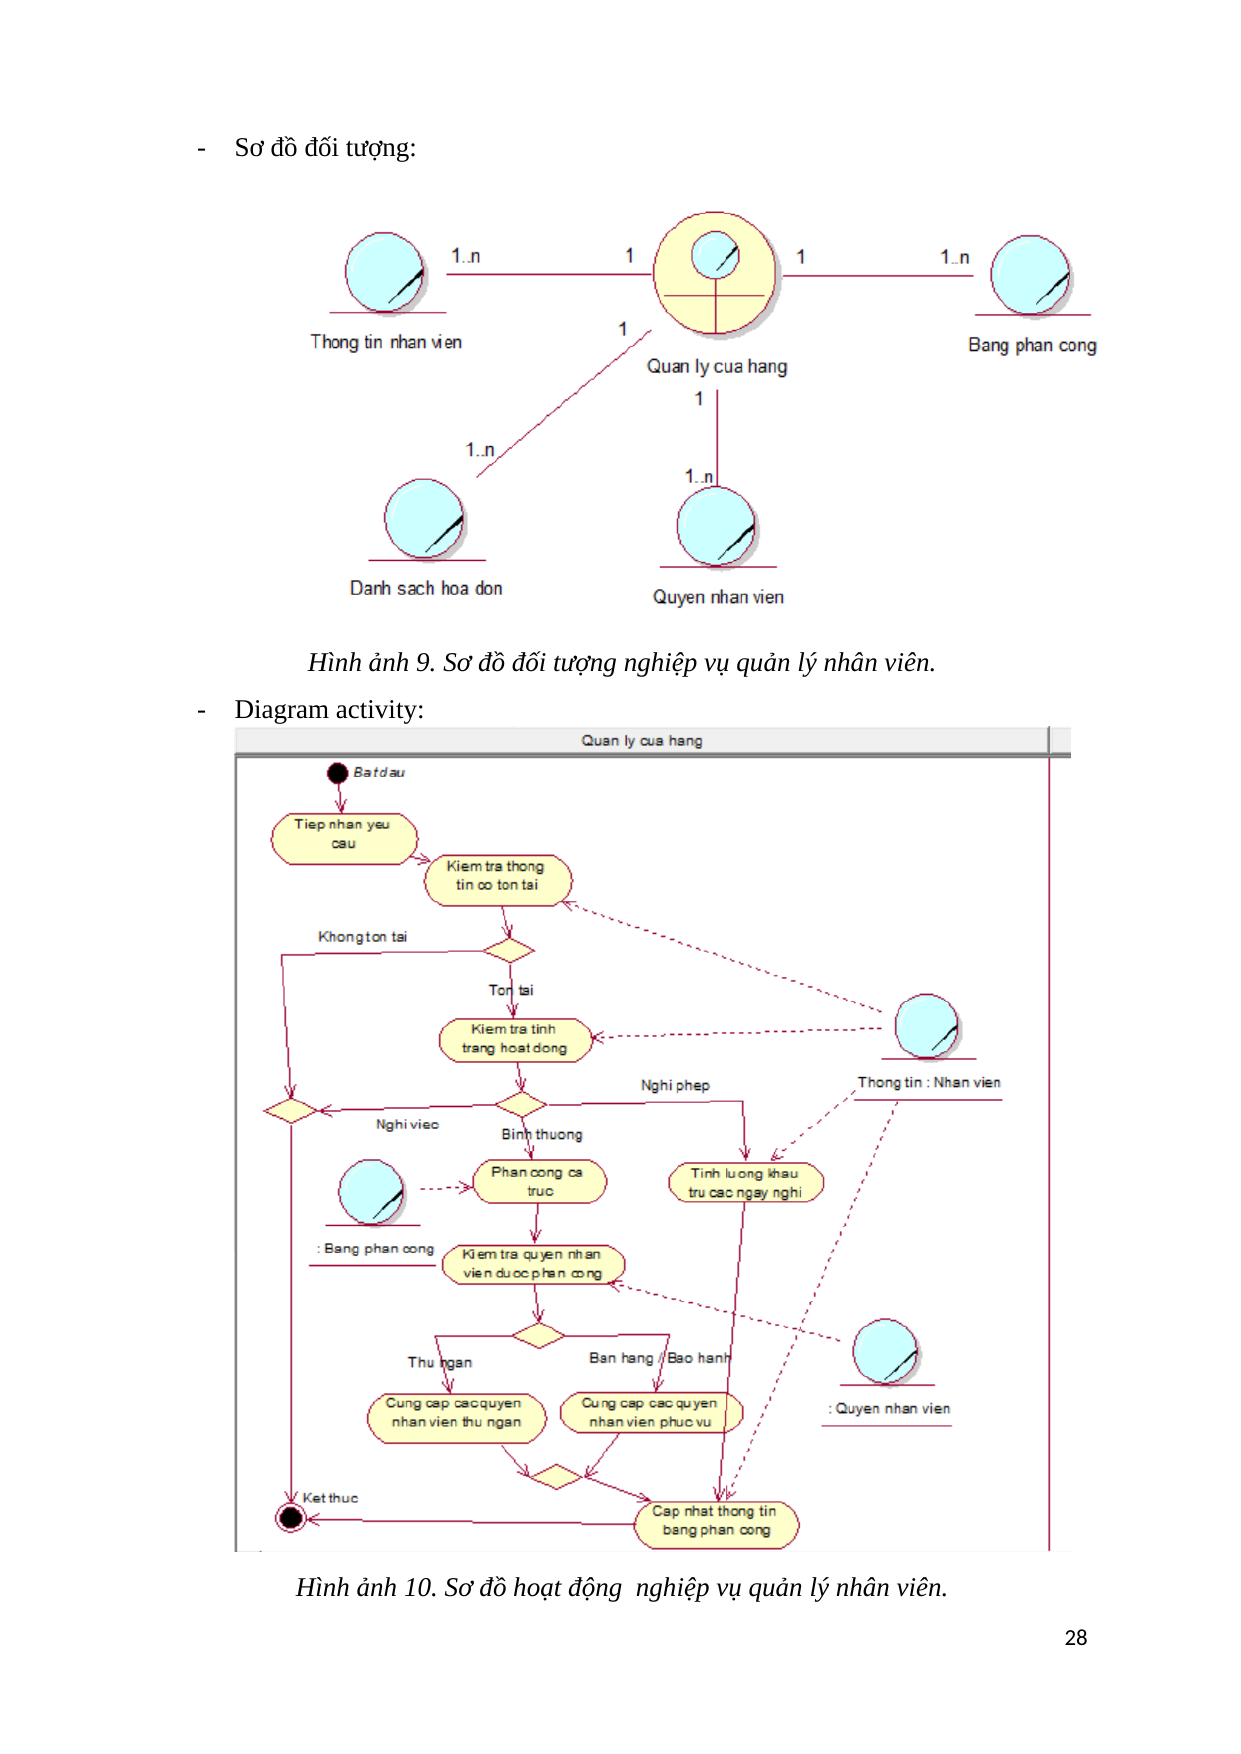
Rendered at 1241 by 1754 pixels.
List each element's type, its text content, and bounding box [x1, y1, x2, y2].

picture [234, 726, 1071, 1552]
list Diagram activity: [197, 693, 1087, 724]
text Hình ảnh 10. Sơ đồ hoạt động nghiệp vụ quản lý nhân viên. [159, 1571, 1087, 1602]
list Sơ đồ đối tượng: [197, 131, 1087, 162]
picture [234, 164, 1135, 628]
text Hình ảnh 9. Sơ đồ đối tượng nghiệp vụ quản lý nhân viên. [159, 647, 1087, 678]
